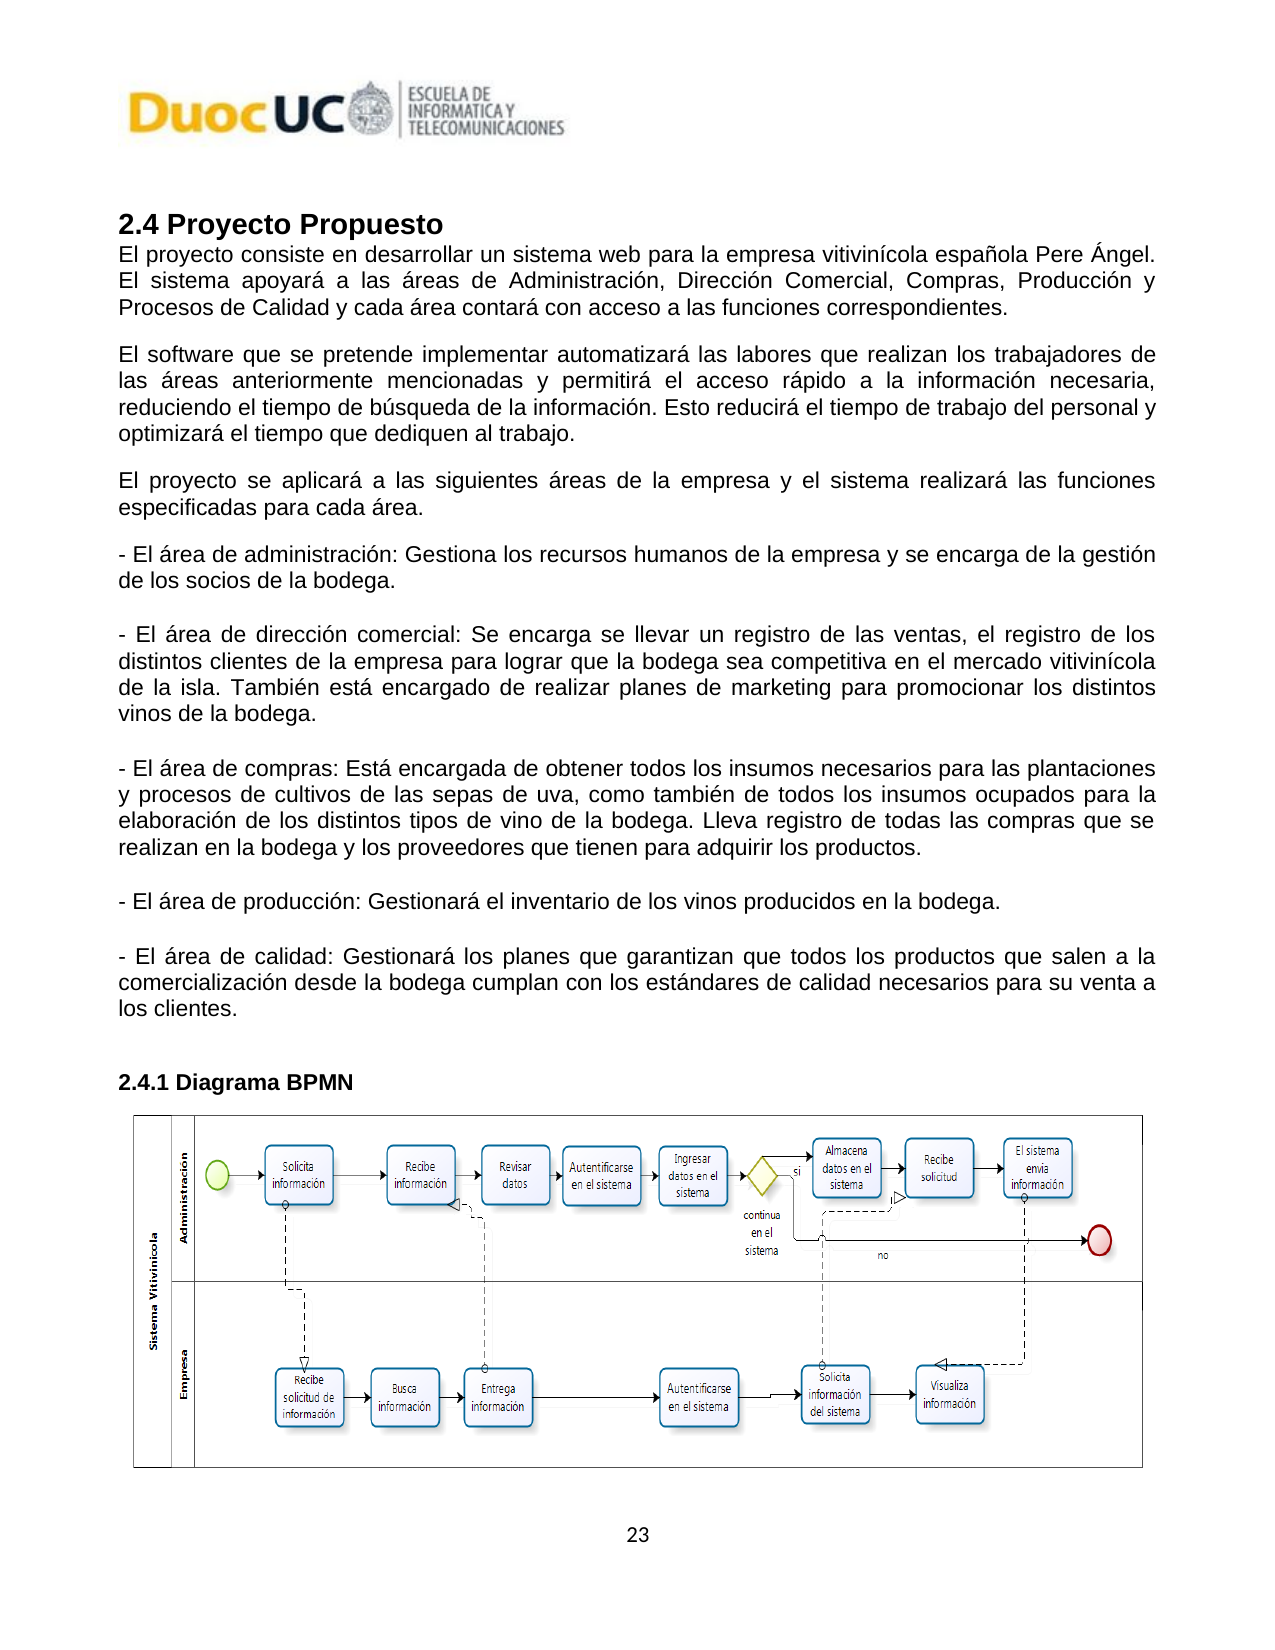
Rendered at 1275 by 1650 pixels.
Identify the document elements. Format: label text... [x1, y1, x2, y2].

text - El área de compras: Está encargada de obtener todos los insumos necesarios para las plantaciones y procesos de cultivos de las sepas de uva, como también de todos los insumos ocupados para la elaboración de los distintos tipos de vino de la bodega. Lleva registro de todas las compras que se realizan en la bodega y los proveedores que tienen para adquirir los productos. [118, 755, 1157, 860]
text El software que se pretende implementar automatizará las labores que realizan los trabajadores de las áreas anteriormente mencionadas y permitirá el acceso rápido a la información necesaria, reduciendo el tiempo de búsqueda de la información. Esto reducirá el tiempo de trabajo del personal y optimizará el tiempo que dediquen al trabajo. [118, 341, 1157, 446]
subtitle 2.4 Proyecto Propuesto [118, 207, 1157, 241]
text - El área de producción: Gestionará el inventario de los vinos producidos en la bodega. [118, 888, 1157, 914]
picture [118, 1095, 1157, 1494]
text - El área de administración: Gestiona los recursos humanos de la empresa y se encarga de la gestión de los socios de la bodega. [118, 541, 1157, 593]
text El proyecto se aplicará a las siguientes áreas de la empresa y el sistema realizará las funciones especificadas para cada área. [118, 467, 1157, 520]
text - El área de dirección comercial: Se encarga se llevar un registro de las ventas, el registro de los distintos clientes de la empresa para lograr que la bodega sea competitiva en el mercado vitivinícola de la isla. También está encargado de realizar planes de marketing para promocionar los distintos vinos de la bodega. [118, 621, 1157, 727]
picture [118, 59, 589, 158]
subtitle 2.4.1 Diagrama BPMN [118, 1069, 1157, 1095]
text El proyecto consiste en desarrollar un sistema web para la empresa vitivinícola española Pere Ángel. El sistema apoyará a las áreas de Administración, Dirección Comercial, Compras, Producción y Procesos de Calidad y cada área contará con acceso a las funciones correspondientes. [118, 241, 1157, 320]
text - El área de calidad: Gestionará los planes que garantizan que todos los productos que salen a la comercialización desde la bodega cumplan con los estándares de calidad necesarios para su venta a los clientes. [118, 943, 1157, 1022]
